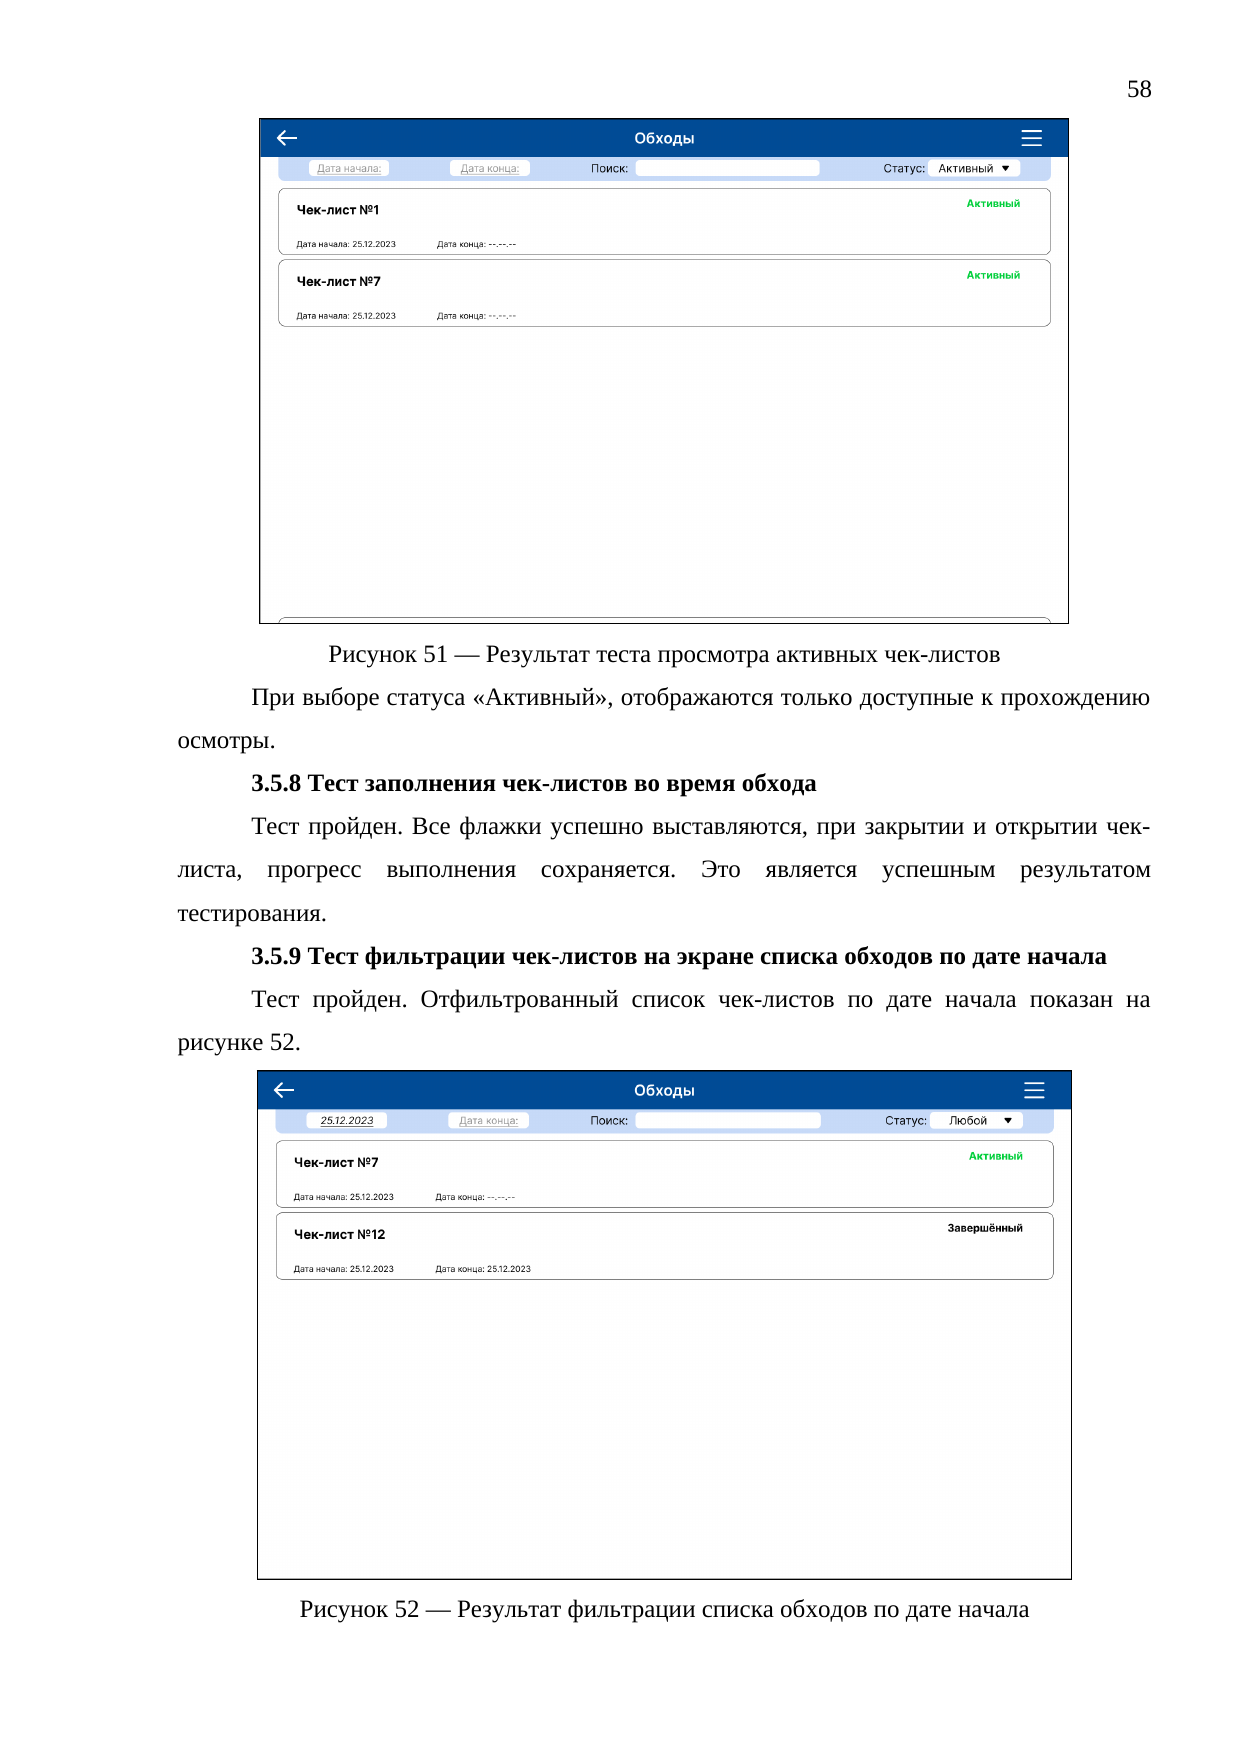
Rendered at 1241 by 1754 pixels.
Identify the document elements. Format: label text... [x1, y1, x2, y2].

text Тест пройден. Отфильтрованный список чек-листов по дате начала показан на рисунке 52. [177, 984, 1152, 1056]
picture [258, 1071, 1071, 1579]
text Рисунок 51 — Результат теста просмотра активных чек-листов [177, 639, 1152, 668]
subtitle 3.5.9 Тест фильтрации чек-листов на экране списка обходов по дате начала [177, 941, 1152, 969]
text При выборе статуса «Активный», отображаются только доступные к прохождению осмотры. [177, 682, 1152, 754]
picture [260, 119, 1068, 623]
subtitle 3.5.8 Тест заполнения чек-листов во время обхода [177, 768, 1152, 797]
text Тест пройден. Все флажки успешно выставляются, при закрытии и открытии чек-листа, прогресс выполнения сохраняется. Это является успешным результатом тестирования. [177, 811, 1152, 926]
text Рисунок 52 — Результат фильтрации списка обходов по дате начала [177, 1594, 1152, 1623]
